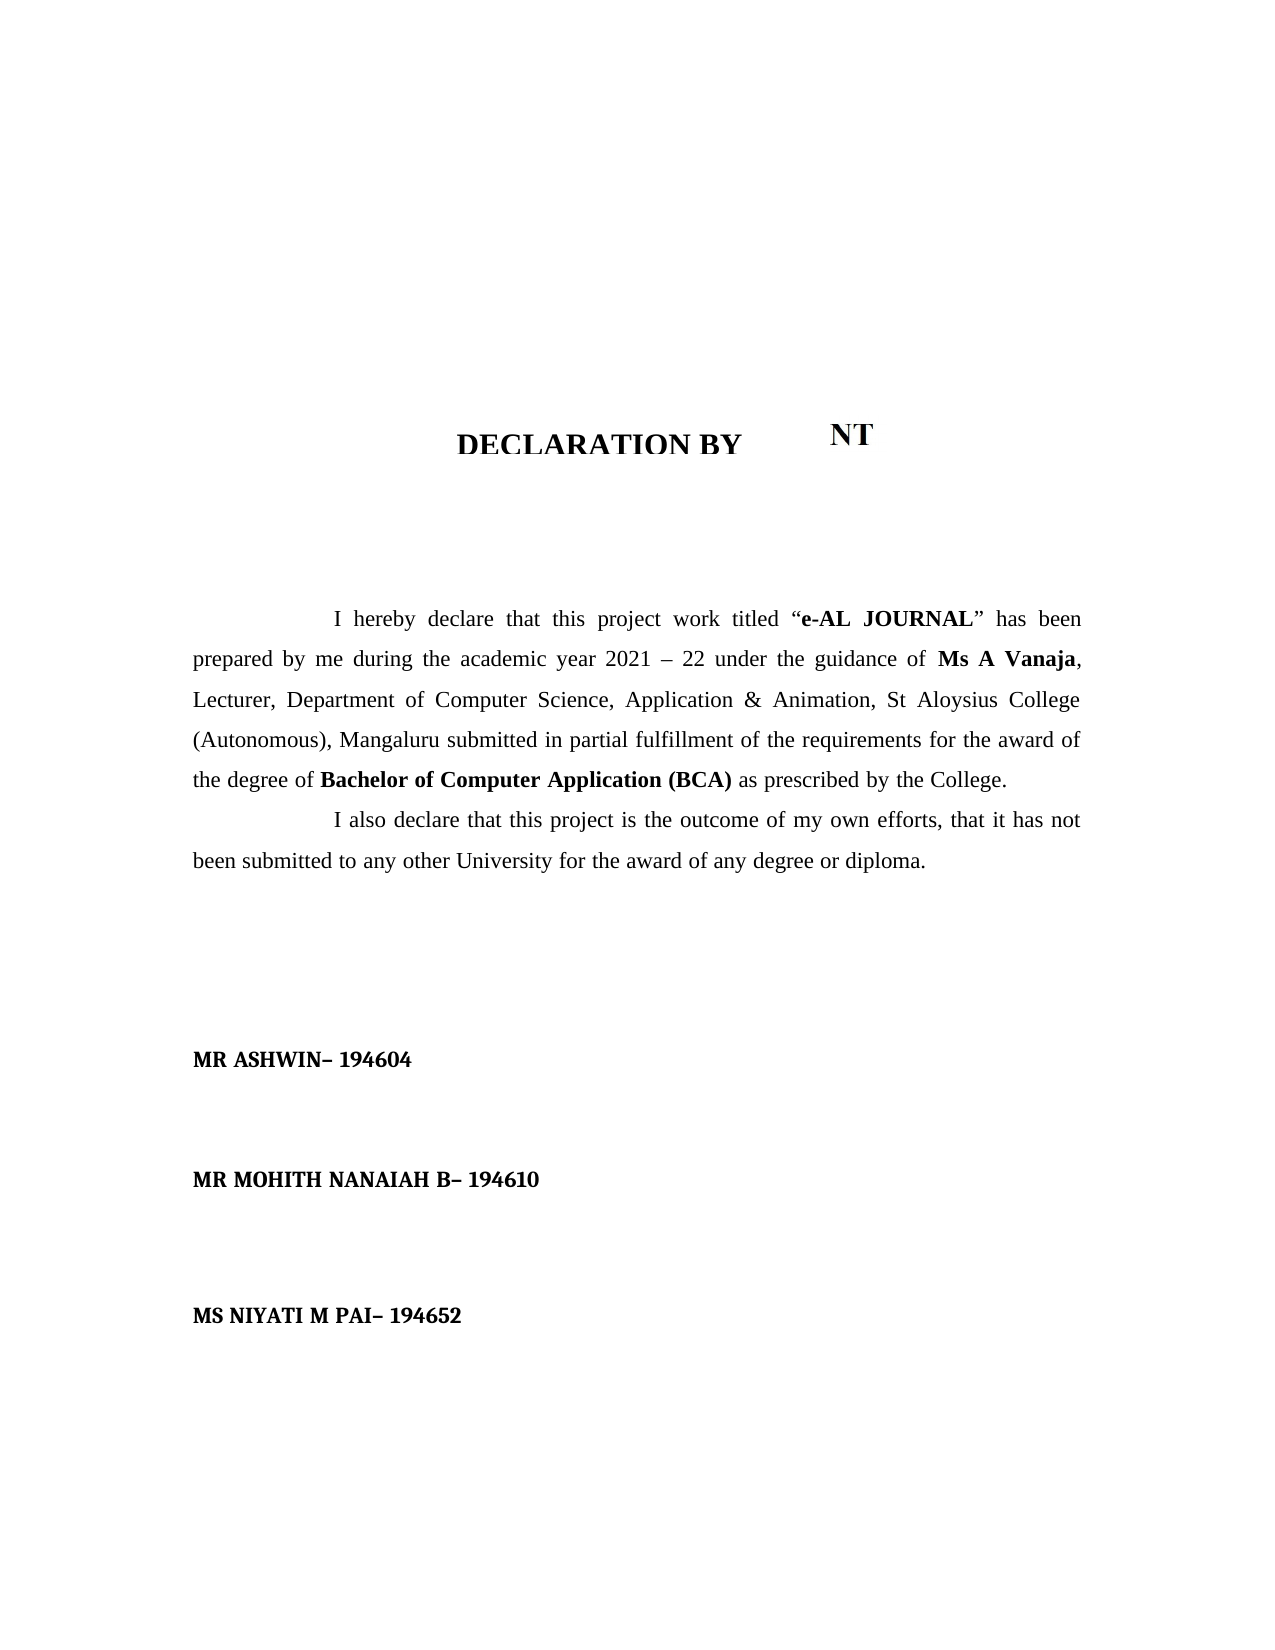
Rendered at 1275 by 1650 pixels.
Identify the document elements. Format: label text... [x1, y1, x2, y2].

text MR MOHITH NANAIAH B– 194610 [193, 1167, 1096, 1194]
text I hereby declare that this project work titled “e-AL JOURNAL” has been prepared by me during the academic year 2021 – 22 under the guidance of Ms A Vanaja, Lecturer, Department of Computer Science, Application & Animation, St Aloysius College (Autonomous), Mangaluru submitted in partial fulfillment of the requirements for the award of the degree of Bachelor of Computer Application (BCA) as prescribed by the College. [193, 605, 1082, 793]
text MR ASHWIN– 194604 [193, 1046, 1096, 1073]
text I also declare that this project is the outcome of my own efforts, that it has not been submitted to any other University for the award of any degree or diploma. [193, 807, 1082, 874]
picture [830, 415, 888, 452]
